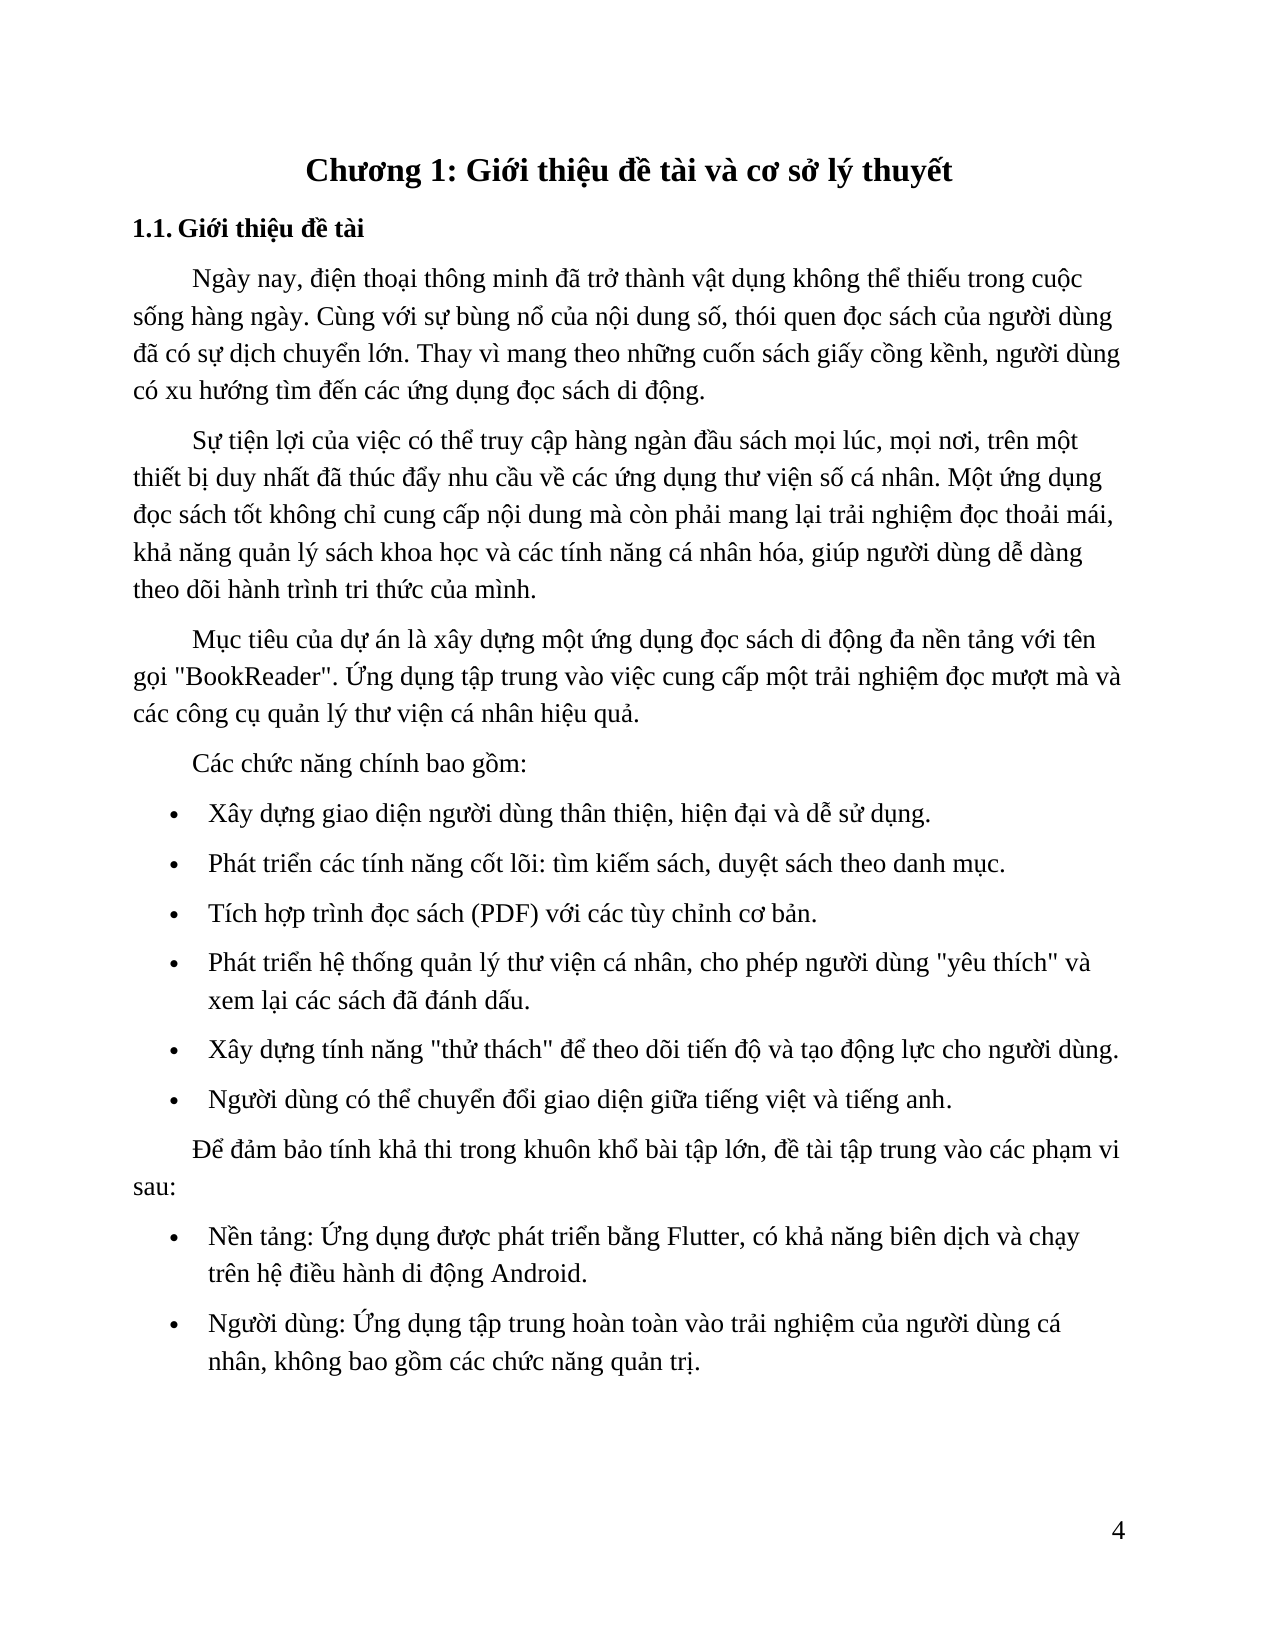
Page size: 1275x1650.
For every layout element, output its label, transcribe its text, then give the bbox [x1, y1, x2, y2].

list Xây dựng giao diện người dùng thân thiện, hiện đại và dễ sử dụng. [170, 797, 1125, 828]
text Để đảm bảo tính khả thi trong khuôn khổ bài tập lớn, đề tài tập trung vào các phạm vi sau: [133, 1133, 1125, 1202]
text Sự tiện lợi của việc có thể truy cập hàng ngàn đầu sách mọi lúc, mọi nơi, trên một thiết bị duy nhất đã thúc đẩy nhu cầu về các ứng dụng thư viện số cá nhân. Một ứng dụng đọc sách tốt không chỉ cung cấp nội dung mà còn phải mang lại trải nghiệm đọc thoải mái, khả năng quản lý sách khoa học và các tính năng cá nhân hóa, giúp người dùng dễ dàng theo dõi hành trình tri thức của mình. [133, 424, 1125, 604]
list Phát triển các tính năng cốt lõi: tìm kiếm sách, duyệt sách theo danh mục. [170, 847, 1125, 878]
subtitle Giới thiệu đề tài [132, 213, 1125, 244]
subtitle Chương 1: Giới thiệu đề tài và cơ sở lý thuyết [133, 150, 1125, 188]
list Nền tảng: Ứng dụng được phát triển bằng Flutter, có khả năng biên dịch và chạy trên hệ điều hành di động Android. [170, 1220, 1125, 1289]
list Người dùng: Ứng dụng tập trung hoàn toàn vào trải nghiệm của người dùng cá nhân, không bao gồm các chức năng quản trị. [170, 1307, 1125, 1376]
text Ngày nay, điện thoại thông minh đã trở thành vật dụng không thể thiếu trong cuộc sống hàng ngày. Cùng với sự bùng nổ của nội dung số, thói quen đọc sách của người dùng đã có sự dịch chuyển lớn. Thay vì mang theo những cuốn sách giấy cồng kềnh, người dùng có xu hướng tìm đến các ứng dụng đọc sách di động. [133, 262, 1125, 405]
list Người dùng có thể chuyển đổi giao diện giữa tiếng việt và tiếng anh. [170, 1083, 1125, 1114]
text Mục tiêu của dự án là xây dựng một ứng dụng đọc sách di động đa nền tảng với tên gọi "BookReader". Ứng dụng tập trung vào việc cung cấp một trải nghiệm đọc mượt mà và các công cụ quản lý thư viện cá nhân hiệu quả. [133, 623, 1125, 729]
list Phát triển hệ thống quản lý thư viện cá nhân, cho phép người dùng "yêu thích" và xem lại các sách đã đánh dấu. [170, 947, 1125, 1015]
text Các chức năng chính bao gồm: [133, 747, 1125, 778]
list Tích hợp trình đọc sách (PDF) với các tùy chỉnh cơ bản. [170, 897, 1125, 928]
list Xây dựng tính năng "thử thách" để theo dõi tiến độ và tạo động lực cho người dùng. [170, 1034, 1125, 1065]
